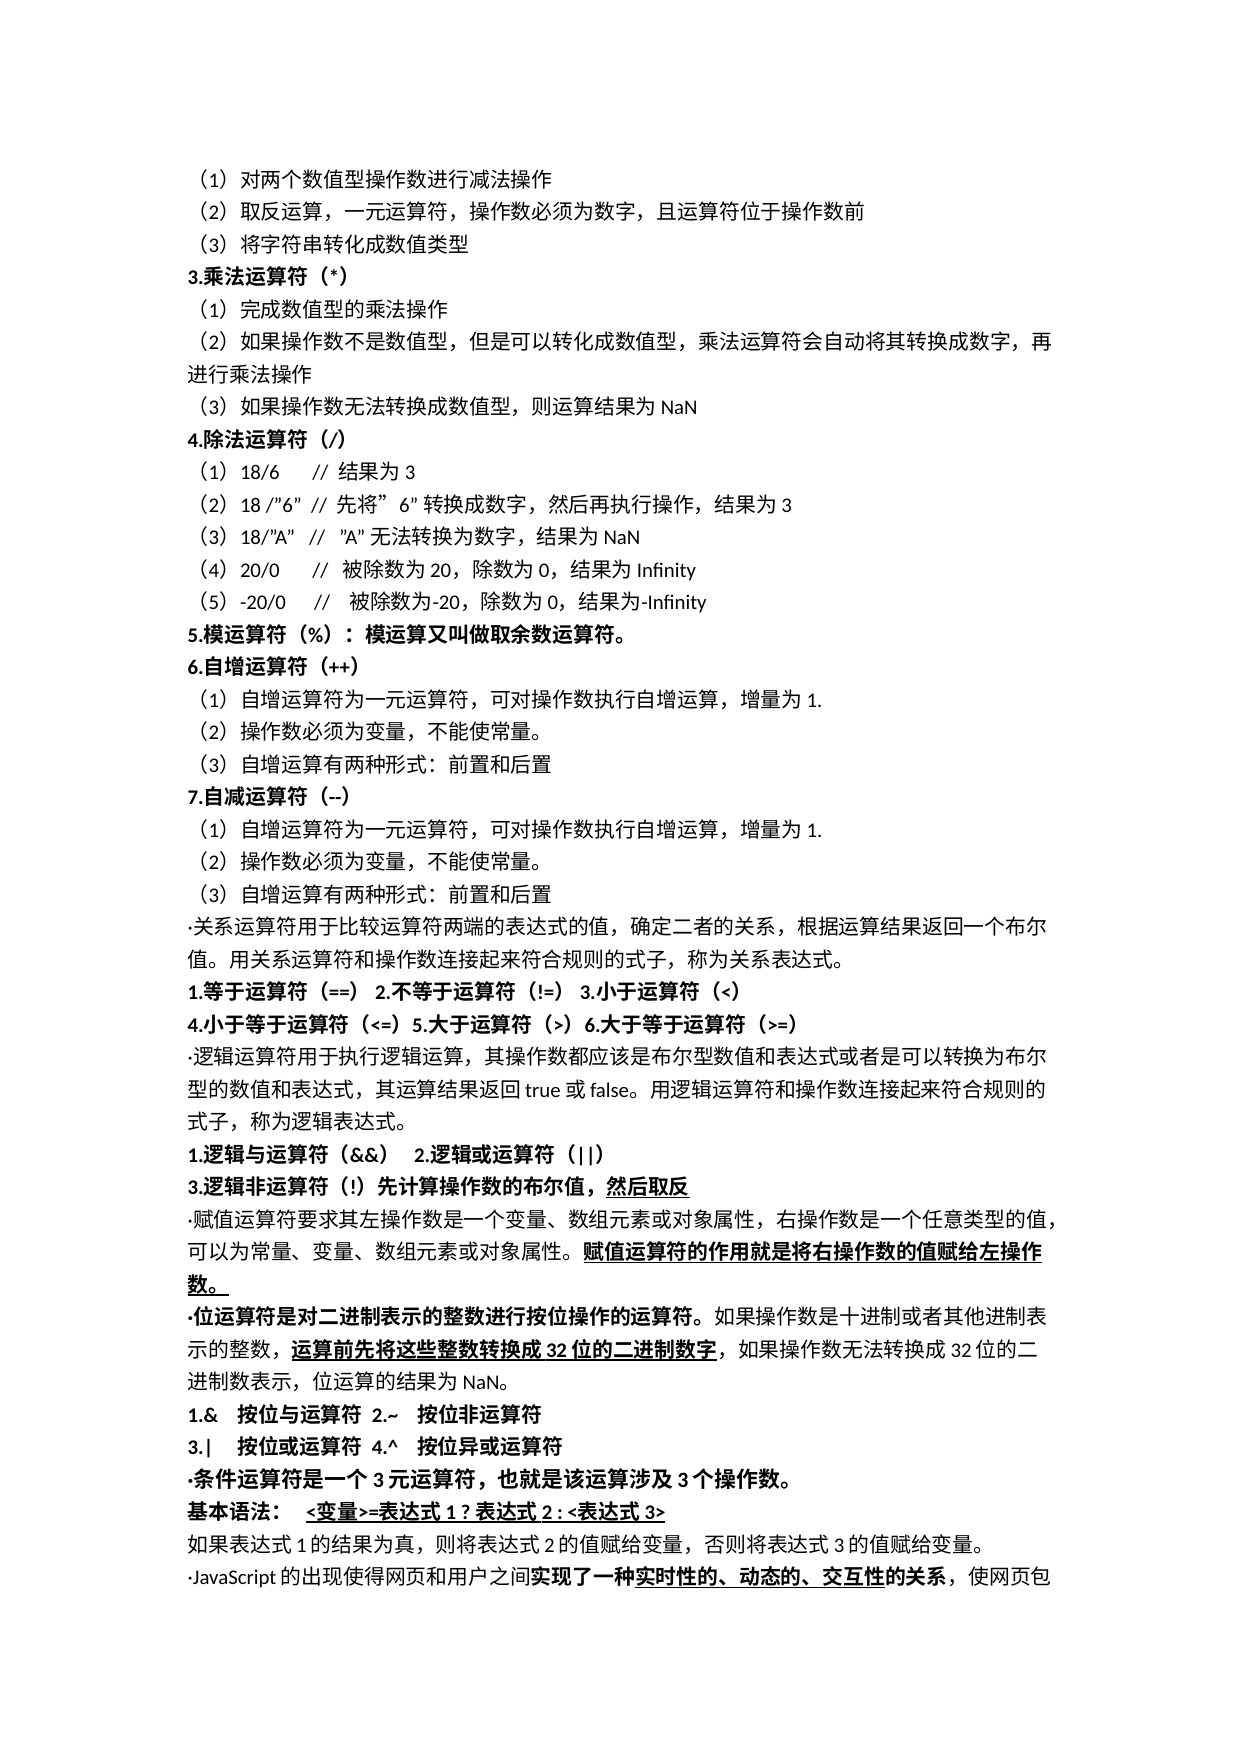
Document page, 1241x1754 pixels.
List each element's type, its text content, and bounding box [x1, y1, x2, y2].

text （4）20/0 // 被除数为20，除数为0，结果为Infinity [187, 552, 1053, 584]
text ·逻辑运算符用于执行逻辑运算，其操作数都应该是布尔型数值和表达式或者是可以转换为布尔型的数值和表达式，其运算结果返回true或false。用逻辑运算符和操作数连接起来符合规则的式子，称为逻辑表达式。 [187, 1039, 1053, 1137]
text （3）自增运算有两种形式：前置和后置 [187, 747, 1053, 779]
text （1）18/6 // 结果为3 [187, 454, 1053, 487]
text 1.& 按位与运算符 2.~ 按位非运算符 [187, 1397, 1053, 1429]
text 3.| 按位或运算符 4.^ 按位异或运算符 [187, 1429, 1053, 1462]
text ·位运算符是对二进制表示的整数进行按位操作的运算符。如果操作数是十进制或者其他进制表示的整数，运算前先将这些整数转换成32位的二进制数字，如果操作数无法转换成32位的二进制数表示，位运算的结果为NaN。 [187, 1299, 1053, 1397]
text 4.小于等于运算符（<=）5.大于运算符（>）6.大于等于运算符（>=） [187, 1007, 1053, 1039]
text 3.逻辑非运算符（!）先计算操作数的布尔值，然后取反 [187, 1169, 1053, 1202]
text （3）将字符串转化成数值类型 [187, 227, 1053, 259]
text （3）18/”A” // ”A” 无法转换为数字，结果为NaN [187, 519, 1053, 552]
text （3）如果操作数无法转换成数值型，则运算结果为NaN [187, 389, 1053, 422]
text （2）如果操作数不是数值型，但是可以转化成数值型，乘法运算符会自动将其转换成数字，再进行乘法操作 [187, 324, 1053, 389]
text （2）操作数必须为变量，不能使常量。 [187, 714, 1053, 747]
text 4.除法运算符（/） [187, 422, 1053, 454]
text 1.逻辑与运算符（&&） 2.逻辑或运算符（||） [187, 1137, 1053, 1169]
text 1.等于运算符（==） 2.不等于运算符（!=） 3.小于运算符（<） [187, 974, 1053, 1007]
text （2）18 /”6” // 先将”6” 转换成数字，然后再执行操作，结果为3 [187, 487, 1053, 519]
text （1）完成数值型的乘法操作 [187, 292, 1053, 324]
text ·条件运算符是一个3元运算符，也就是该运算涉及3个操作数。 [187, 1462, 1053, 1494]
text 5.模运算符（%）：模运算又叫做取余数运算符。 [187, 617, 1053, 649]
text 如果表达式1的结果为真，则将表达式2的值赋给变量，否则将表达式3的值赋给变量。 [187, 1527, 1053, 1559]
text （3）自增运算有两种形式：前置和后置 [187, 877, 1053, 909]
text ·赋值运算符要求其左操作数是一个变量、数组元素或对象属性，右操作数是一个任意类型的值，可以为常量、变量、数组元素或对象属性。赋值运算符的作用就是将右操作数的值赋给左操作数。 [187, 1202, 1053, 1299]
text ·关系运算符用于比较运算符两端的表达式的值，确定二者的关系，根据运算结果返回一个布尔值。用关系运算符和操作数连接起来符合规则的式子，称为关系表达式。 [187, 909, 1053, 974]
text 7.自减运算符（--） [187, 779, 1053, 812]
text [187, 1559, 1053, 1592]
text （1）自增运算符为一元运算符，可对操作数执行自增运算，增量为1. [187, 682, 1053, 714]
text （1）对两个数值型操作数进行减法操作 [187, 162, 1053, 194]
text （2）取反运算，一元运算符，操作数必须为数字，且运算符位于操作数前 [187, 194, 1053, 227]
text 基本语法： <变量>=表达式1 ? 表达式2 : <表达式3> [187, 1494, 1053, 1527]
text （1）自增运算符为一元运算符，可对操作数执行自增运算，增量为1. [187, 812, 1053, 844]
text （5）-20/0 // 被除数为-20，除数为0，结果为-Infinity [187, 584, 1053, 617]
text 3.乘法运算符（*） [187, 259, 1053, 292]
text （2）操作数必须为变量，不能使常量。 [187, 844, 1053, 877]
text 6.自增运算符（++） [187, 649, 1053, 682]
